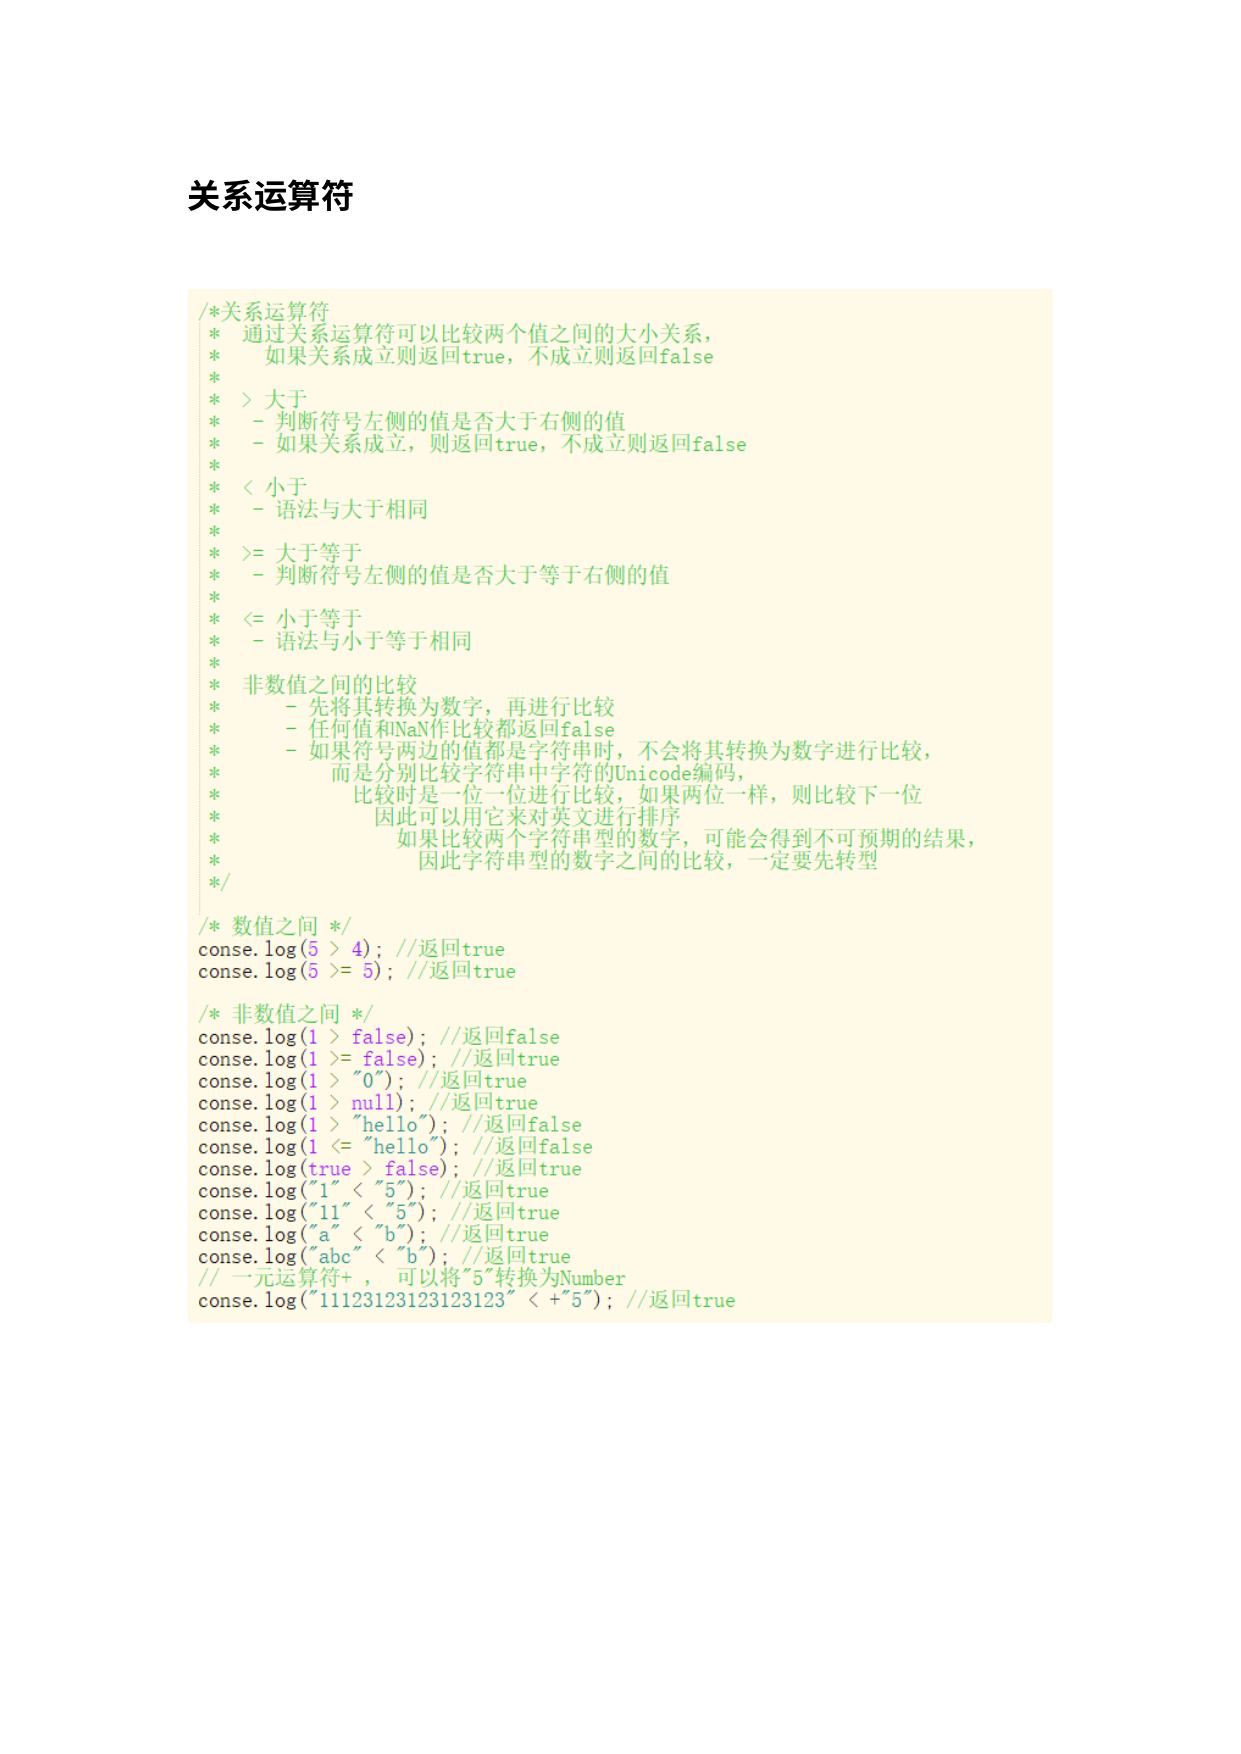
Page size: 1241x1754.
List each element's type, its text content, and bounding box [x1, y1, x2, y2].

picture [187, 289, 1053, 1323]
subtitle 关系运算符 [187, 162, 1053, 227]
